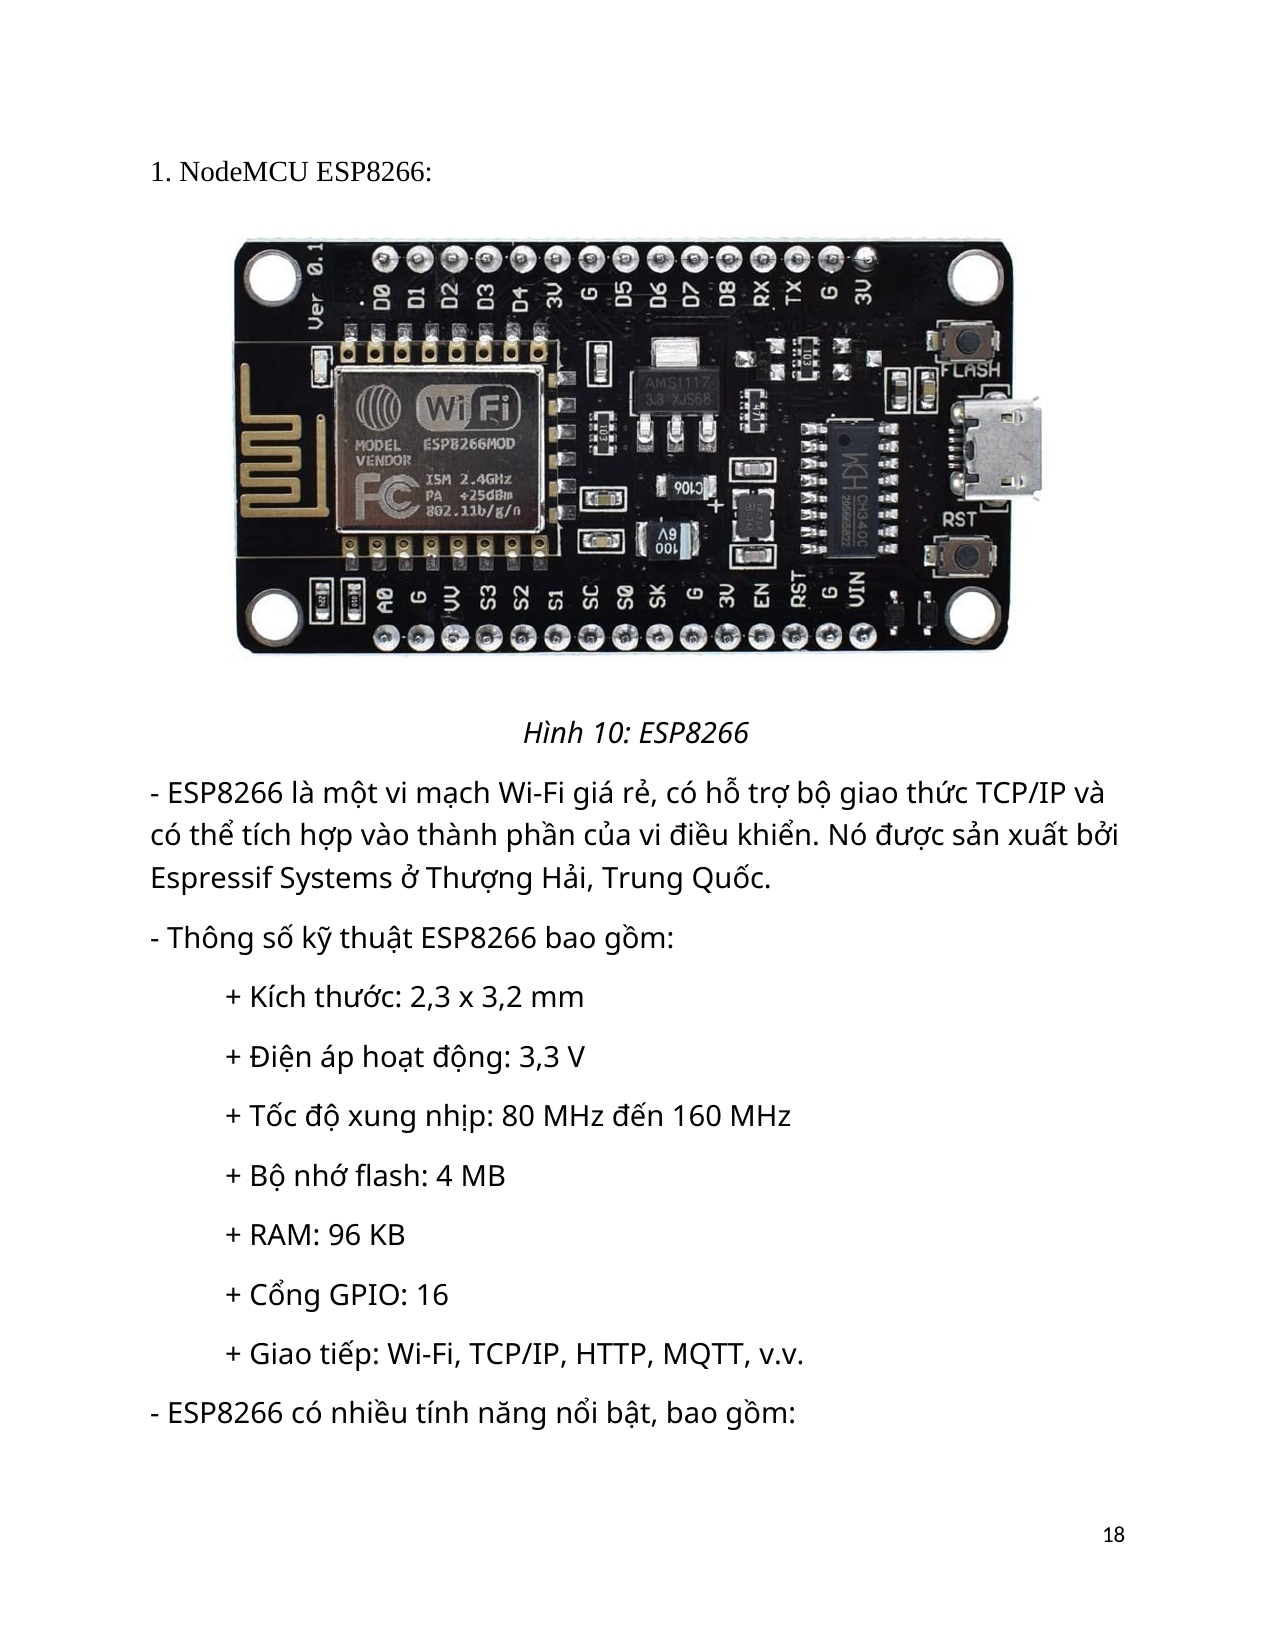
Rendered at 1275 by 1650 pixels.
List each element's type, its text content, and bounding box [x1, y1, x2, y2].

text + Tốc độ xung nhịp: 80 MHz đến 160 MHz [150, 1095, 1125, 1135]
picture [150, 190, 1125, 694]
text - ESP8266 là một vi mạch Wi-Fi giá rẻ, có hỗ trợ bộ giao thức TCP/IP và có thể tích hợp vào thành phần của vi điều khiển. Nó được sản xuất bởi Espressif Systems ở Thượng Hải, Trung Quốc. [150, 772, 1125, 897]
text + Điện áp hoạt động: 3,3 V [150, 1036, 1125, 1076]
text + Giao tiếp: Wi-Fi, TCP/IP, HTTP, MQTT, v.v. [150, 1333, 1125, 1373]
text - ESP8266 có nhiều tính năng nổi bật, bao gồm: [150, 1393, 1125, 1432]
text + RAM: 96 KB [150, 1214, 1125, 1254]
text - Thông số kỹ thuật ESP8266 bao gồm: [150, 917, 1125, 957]
subtitle 1. NodeMCU ESP8266: [150, 154, 1125, 188]
text Hình 10: ESP8266 [150, 712, 1125, 752]
text + Bộ nhớ flash: 4 MB [150, 1155, 1125, 1194]
text + Kích thước: 2,3 x 3,2 mm [150, 976, 1125, 1016]
text + Cổng GPIO: 16 [150, 1274, 1125, 1313]
